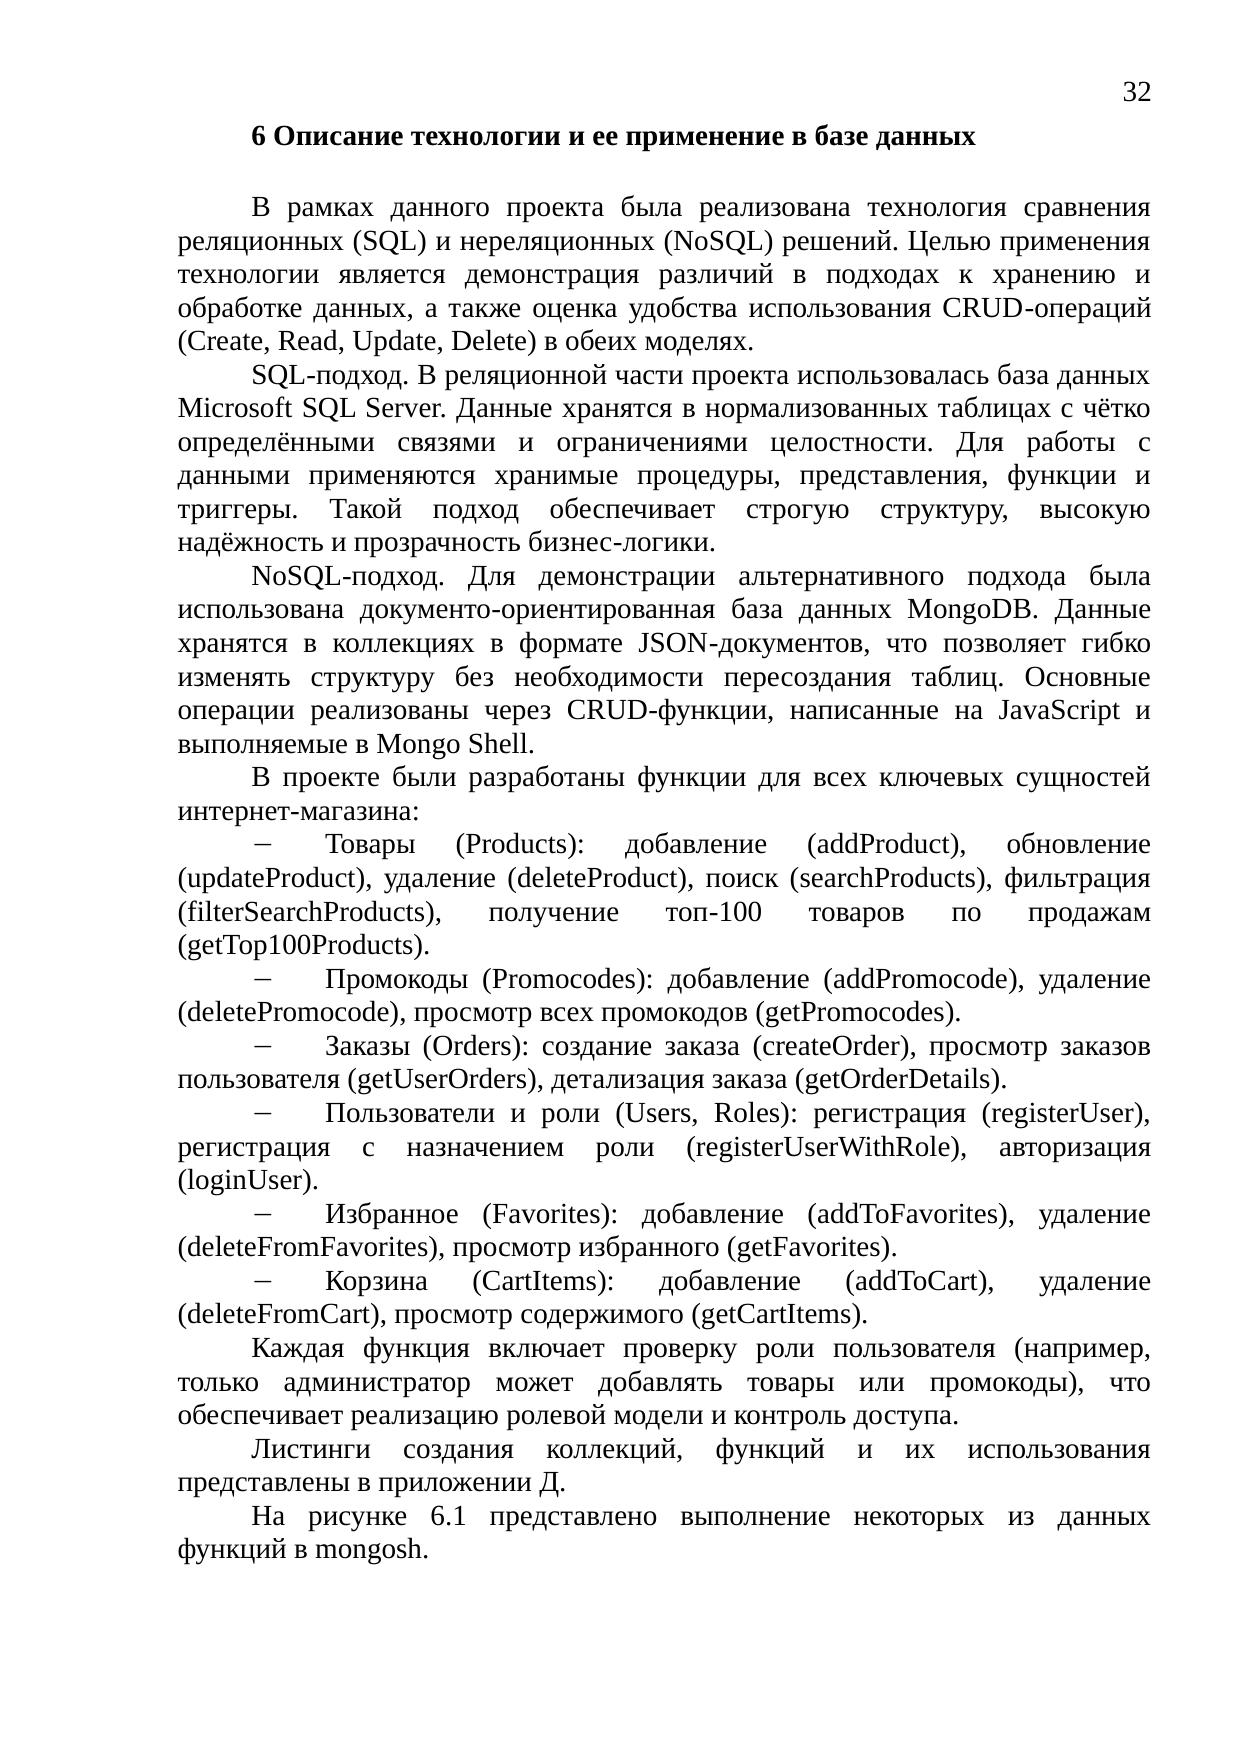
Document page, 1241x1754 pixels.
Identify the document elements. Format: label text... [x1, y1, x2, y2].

text NoSQL-подход. Для демонстрации альтернативного подхода была использована документо‑ориентированная база данных MongoDB. Данные хранятся в коллекциях в формате JSON‑документов, что позволяет гибко изменять структуру без необходимости пересоздания таблиц. Основные операции реализованы через CRUD‑функции, написанные на JavaScript и выполняемые в Mongo Shell. [177, 558, 1152, 759]
subtitle 6 Описание технологии и ее применение в базе данных [177, 118, 1152, 152]
list Промокоды (Promocodes): добавление (addPromocode), удаление (deletePromocode), просмотр всех промокодов (getPromocodes). [177, 961, 1152, 1028]
list Заказы (Orders): создание заказа (createOrder), просмотр заказов пользователя (getUserOrders), детализация заказа (getOrderDetails). [177, 1028, 1152, 1095]
list Избранное (Favorites): добавление (addToFavorites), удаление (deleteFromFavorites), просмотр избранного (getFavorites). [177, 1196, 1152, 1263]
text Листинги создания коллекций, функций и их использования представлены в приложении Д. [177, 1431, 1152, 1498]
list Корзина (CartItems): добавление (addToCart), удаление (deleteFromCart), просмотр содержимого (getCartItems). [177, 1263, 1152, 1330]
text В рамках данного проекта была реализована технология сравнения реляционных (SQL) и нереляционных (NoSQL) решений. Целью применения технологии является демонстрация различий в подходах к хранению и обработке данных, а также оценка удобства использования CRUD‑операций (Create, Read, Update, Delete) в обеих моделях. [177, 189, 1152, 357]
text В проекте были разработаны функции для всех ключевых сущностей интернет‑магазина: [177, 759, 1152, 826]
list Товары (Products): добавление (addProduct), обновление (updateProduct), удаление (deleteProduct), поиск (searchProducts), фильтрация (filterSearchProducts), получение топ‑100 товаров по продажам (getTop100Products). [177, 826, 1152, 961]
text SQL-подход. В реляционной части проекта использовалась база данных Microsoft SQL Server. Данные хранятся в нормализованных таблицах с чётко определёнными связями и ограничениями целостности. Для работы с данными применяются хранимые процедуры, представления, функции и триггеры. Такой подход обеспечивает строгую структуру, высокую надёжность и прозрачность бизнес‑логики. [177, 357, 1152, 558]
list Пользователи и роли (Users, Roles): регистрация (registerUser), регистрация с назначением роли (registerUserWithRole), авторизация (loginUser). [177, 1095, 1152, 1196]
text Каждая функция включает проверку роли пользователя (например, только администратор может добавлять товары или промокоды), что обеспечивает реализацию ролевой модели и контроль доступа. [177, 1330, 1152, 1431]
text На рисунке 6.1 представлено выполнение некоторых из данных функций в mongosh. [177, 1498, 1152, 1565]
